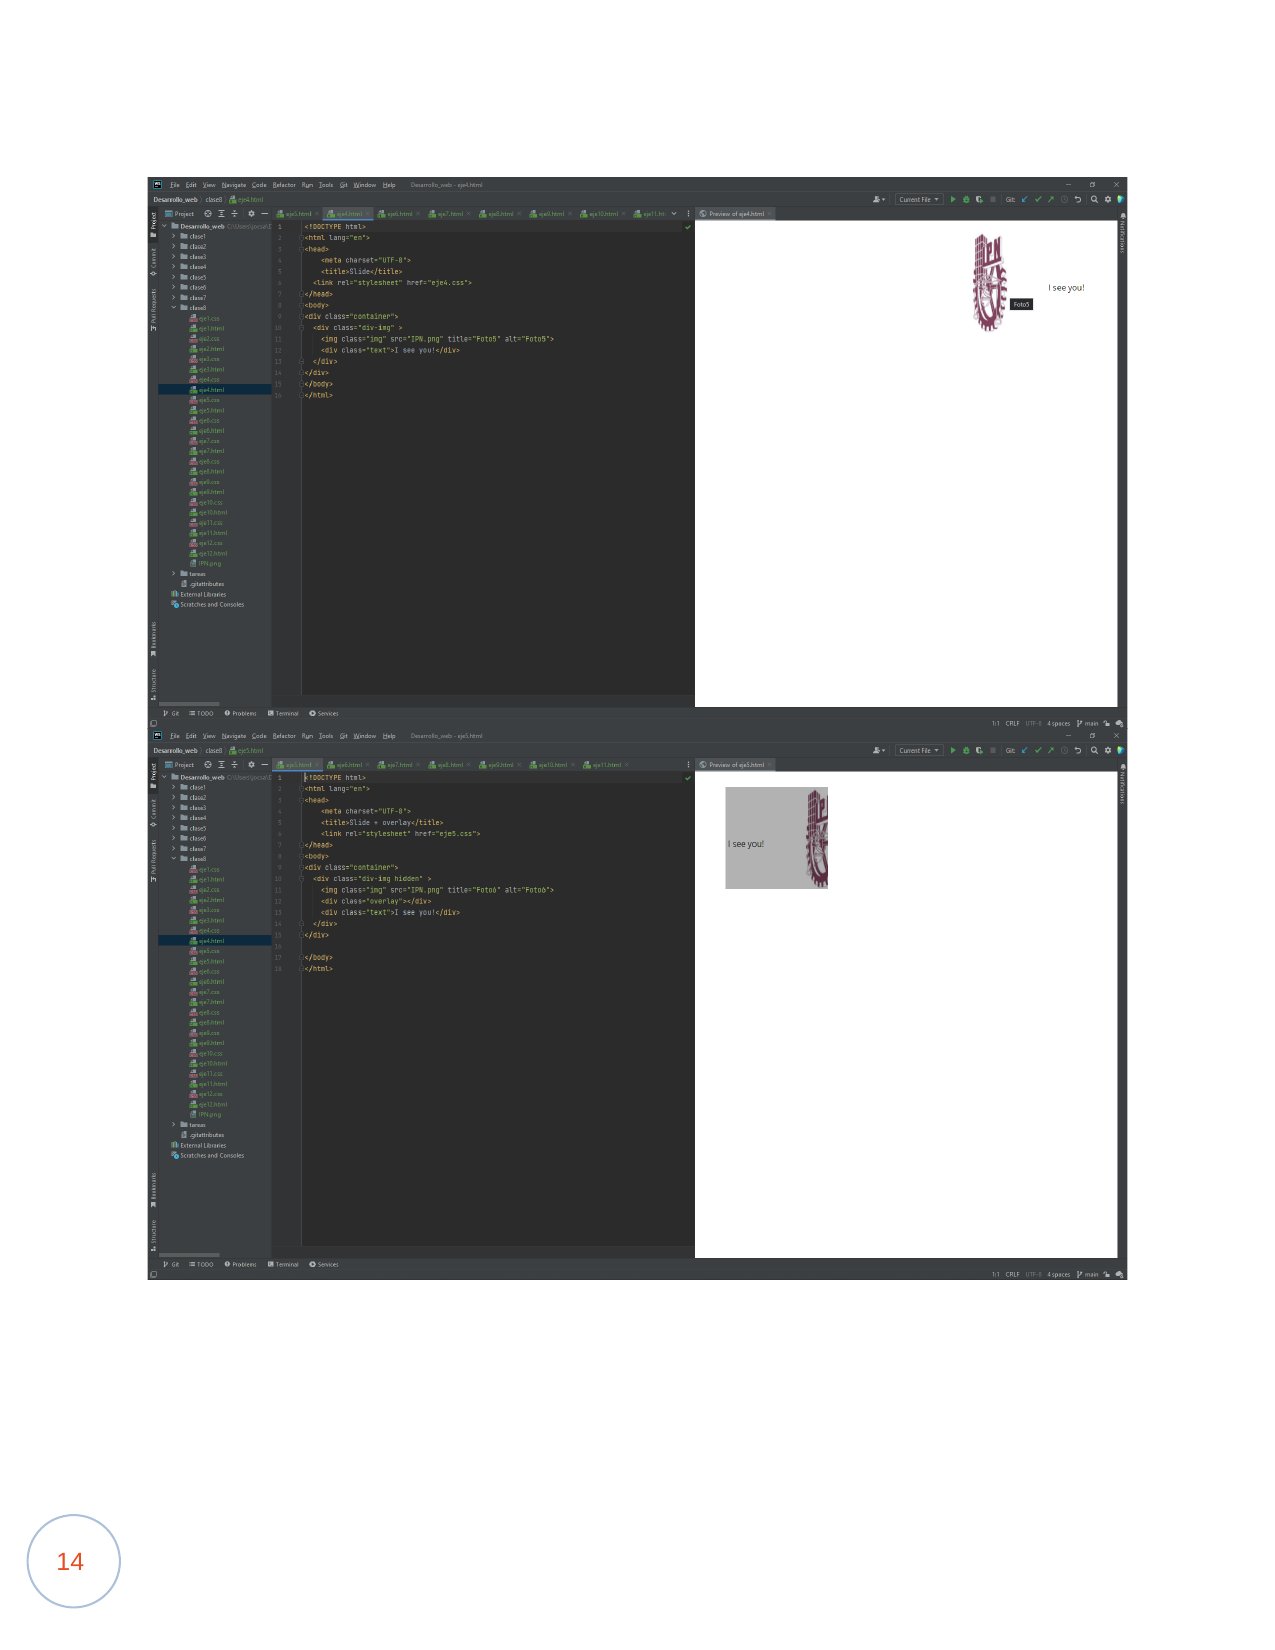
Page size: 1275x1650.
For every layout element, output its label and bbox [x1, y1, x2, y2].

picture [147, 177, 1128, 1280]
